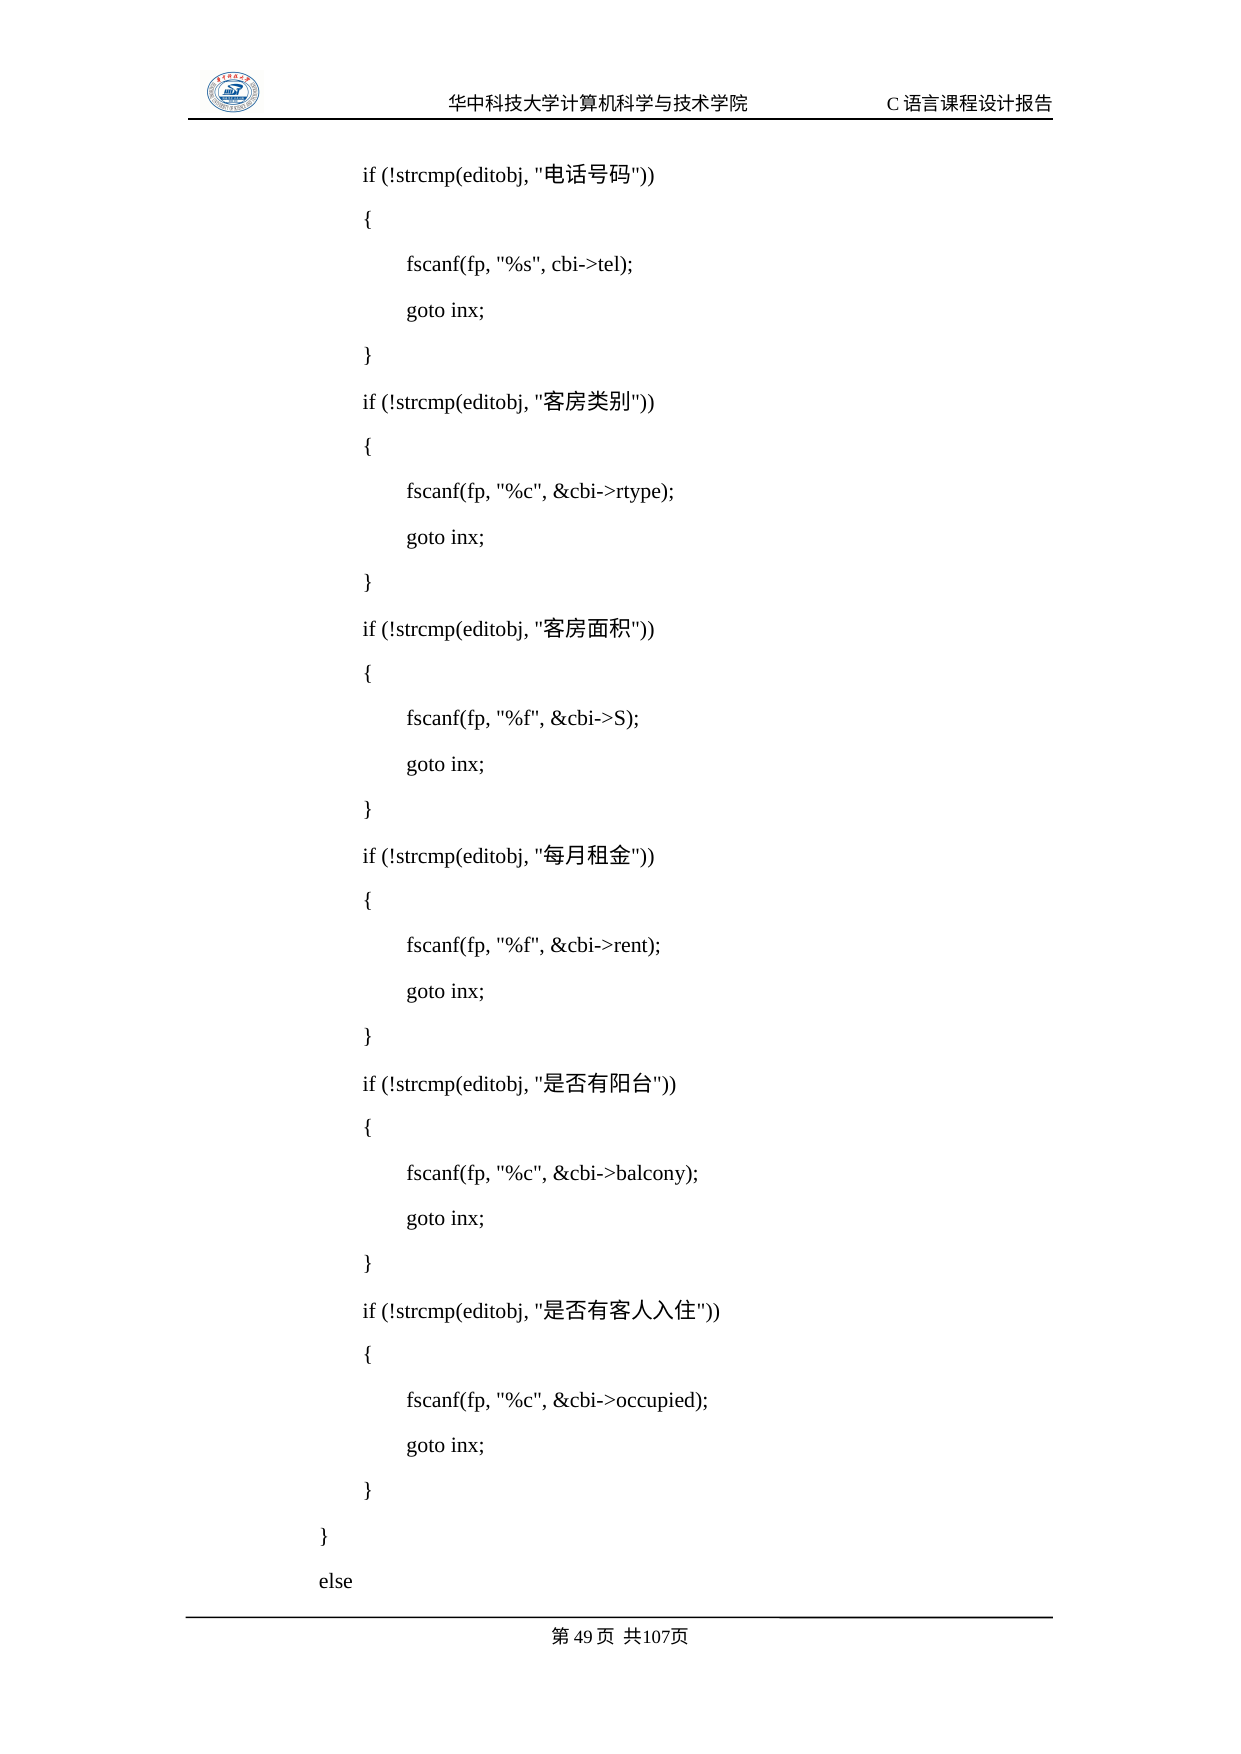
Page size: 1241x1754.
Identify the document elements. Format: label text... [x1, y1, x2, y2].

text if (!strcmp(editobj, "客房类别")) [187, 377, 1053, 423]
text if (!strcmp(editobj, "每月租金")) [187, 832, 1053, 877]
text fscanf(fp, "%c", &cbi->rtype); [187, 468, 1053, 514]
text } [187, 1240, 1053, 1286]
text } [187, 1467, 1053, 1513]
text } [187, 786, 1053, 832]
text { [187, 1104, 1053, 1149]
text goto inx; [187, 741, 1053, 786]
text fscanf(fp, "%s", cbi->tel); [187, 241, 1053, 287]
picture [200, 70, 264, 113]
text if (!strcmp(editobj, "客房面积")) [187, 604, 1053, 650]
text goto inx; [187, 287, 1053, 332]
text else [187, 1558, 1053, 1604]
text goto inx; [187, 968, 1053, 1013]
text } [187, 332, 1053, 377]
text { [187, 877, 1053, 922]
text fscanf(fp, "%c", &cbi->occupied); [187, 1377, 1053, 1422]
text goto inx; [187, 514, 1053, 559]
text { [187, 650, 1053, 695]
text { [187, 1331, 1053, 1377]
text goto inx; [187, 1422, 1053, 1467]
text fscanf(fp, "%f", &cbi->S); [187, 695, 1053, 741]
text { [187, 196, 1053, 241]
text fscanf(fp, "%f", &cbi->rent); [187, 922, 1053, 968]
text { [187, 423, 1053, 468]
text goto inx; [187, 1195, 1053, 1240]
text } [187, 559, 1053, 604]
text fscanf(fp, "%c", &cbi->balcony); [187, 1149, 1053, 1195]
text } [187, 1513, 1053, 1558]
text } [187, 1013, 1053, 1059]
text if (!strcmp(editobj, "是否有客人入住")) [187, 1286, 1053, 1331]
text if (!strcmp(editobj, "是否有阳台")) [187, 1059, 1053, 1104]
text if (!strcmp(editobj, "电话号码")) [187, 150, 1053, 196]
